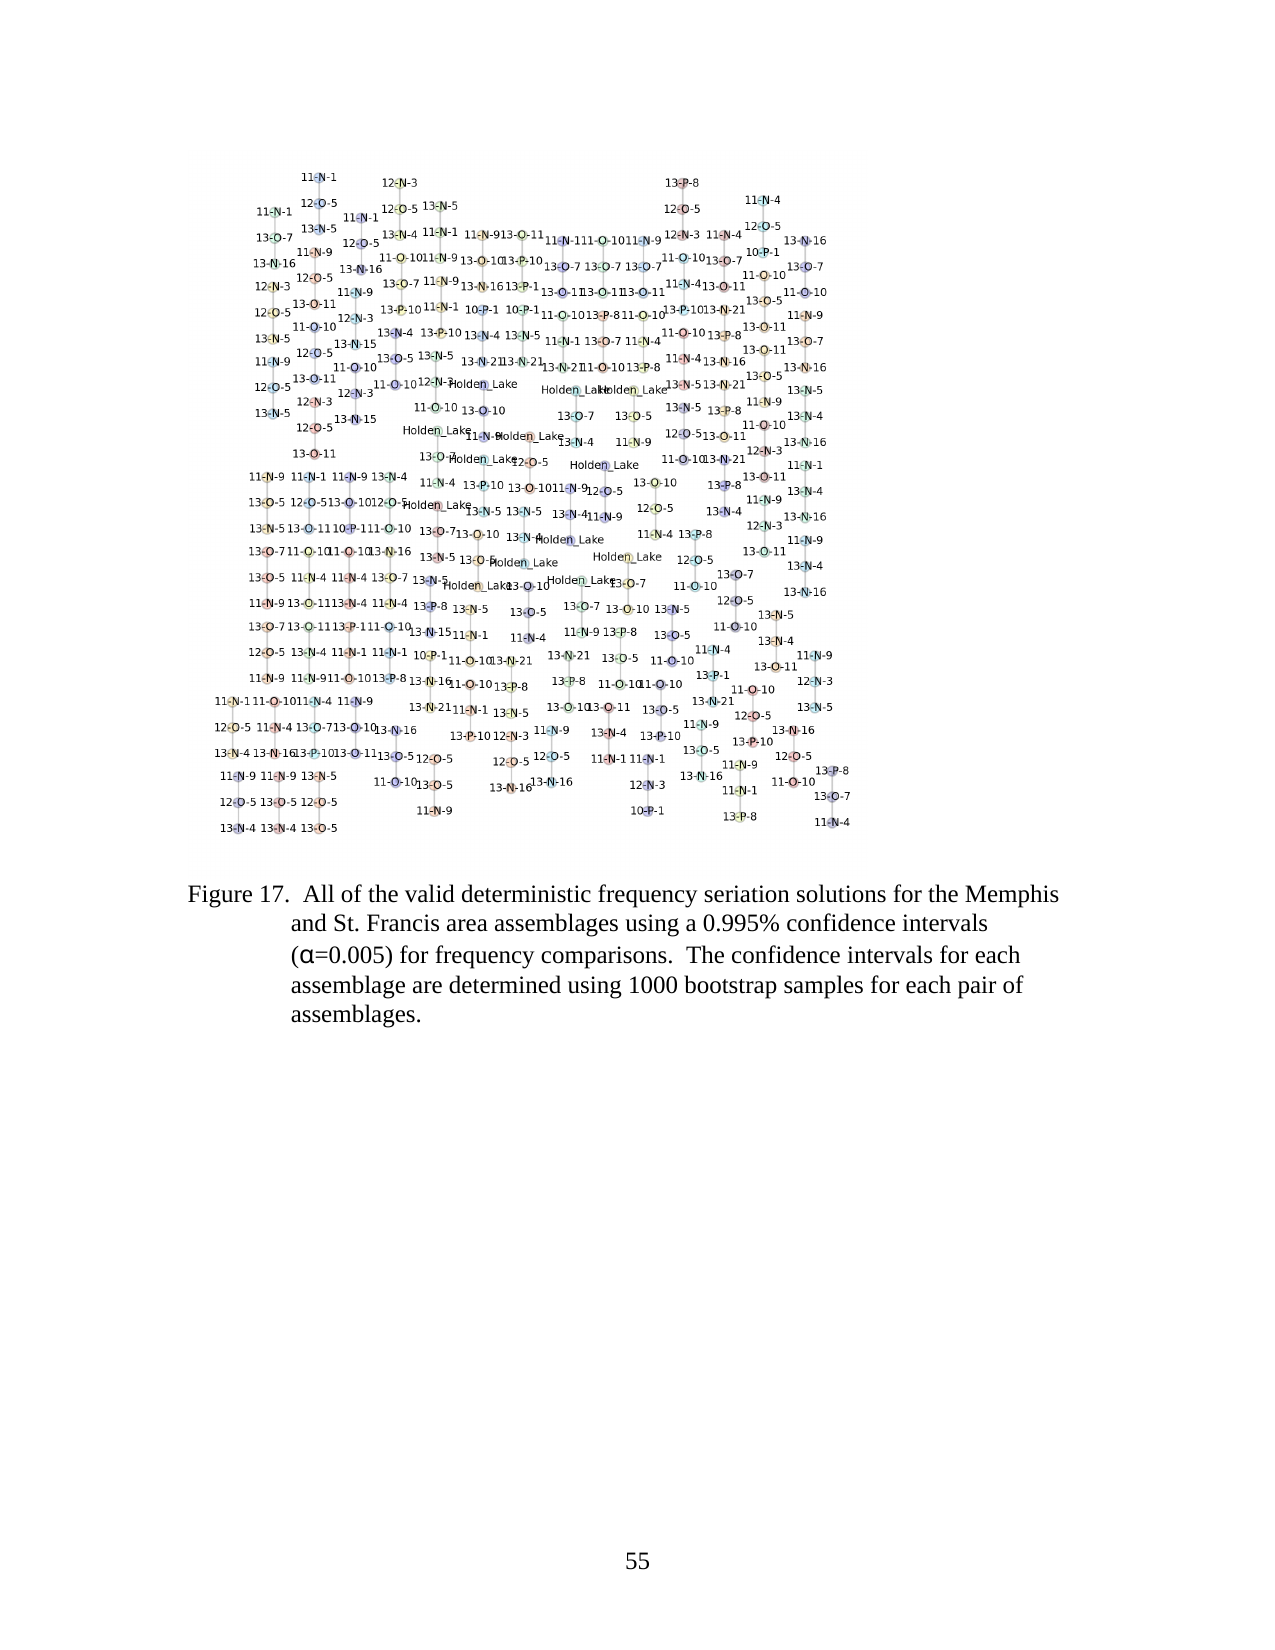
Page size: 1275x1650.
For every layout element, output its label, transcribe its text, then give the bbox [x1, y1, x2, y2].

text Figure 17. All of the valid deterministic frequency seriation solutions for the Memphis and St. Francis area assemblages using a 0.995% confidence intervals (α=0.005) for frequency comparisons. The confidence intervals for each assemblage are determined using 1000 bootstrap samples for each pair of assemblages. [187, 879, 1087, 1028]
picture [187, 150, 868, 879]
